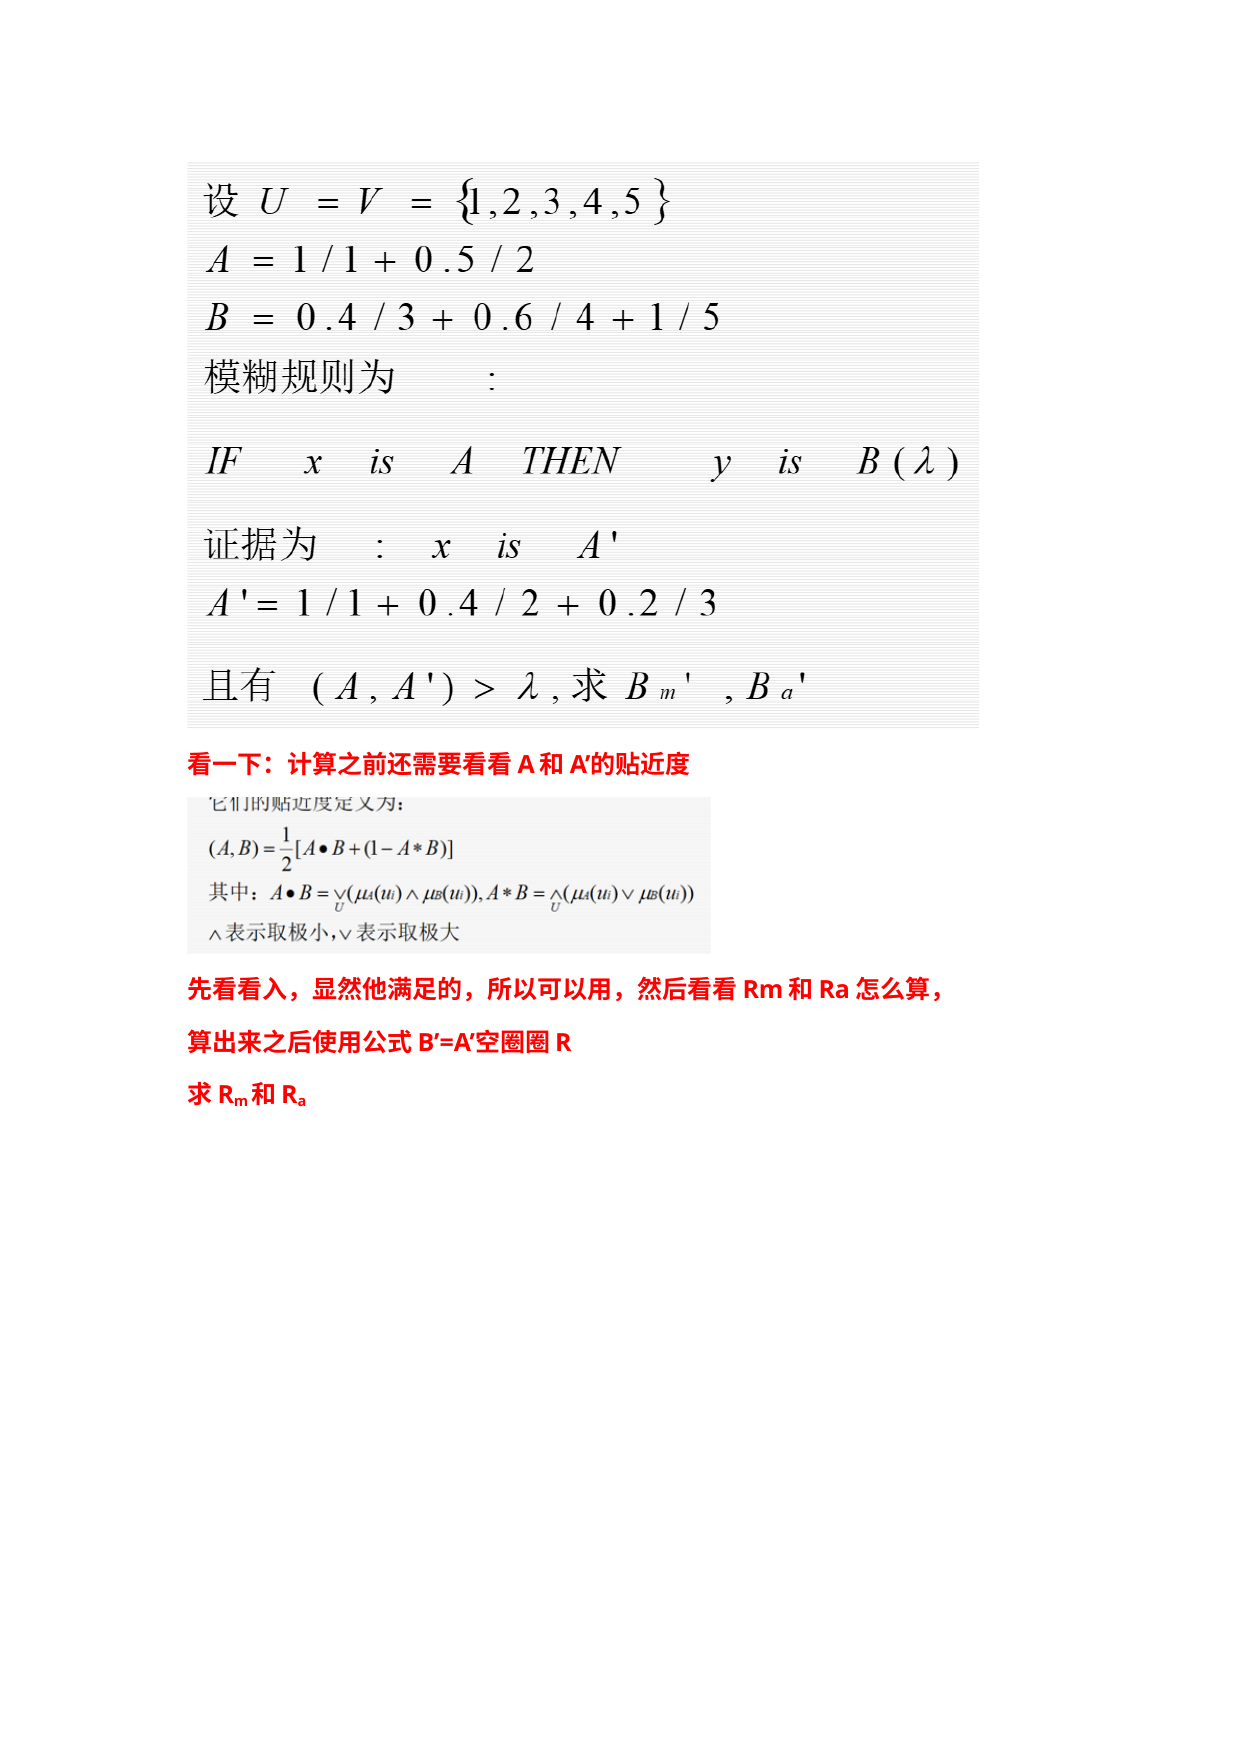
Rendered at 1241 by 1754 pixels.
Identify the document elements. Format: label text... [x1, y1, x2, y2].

text 先看看入，显然他满足的，所以可以用，然后看看Rm和Ra怎么算， [187, 969, 1053, 1006]
text 看一下：计算之前还需要看看A和A’的贴近度 [187, 744, 1053, 781]
picture [187, 797, 715, 954]
text 算出来之后使用公式B’=A’空圈圈R [187, 1022, 1053, 1058]
text 求Rm和Ra [187, 1074, 1053, 1111]
picture [187, 162, 979, 729]
